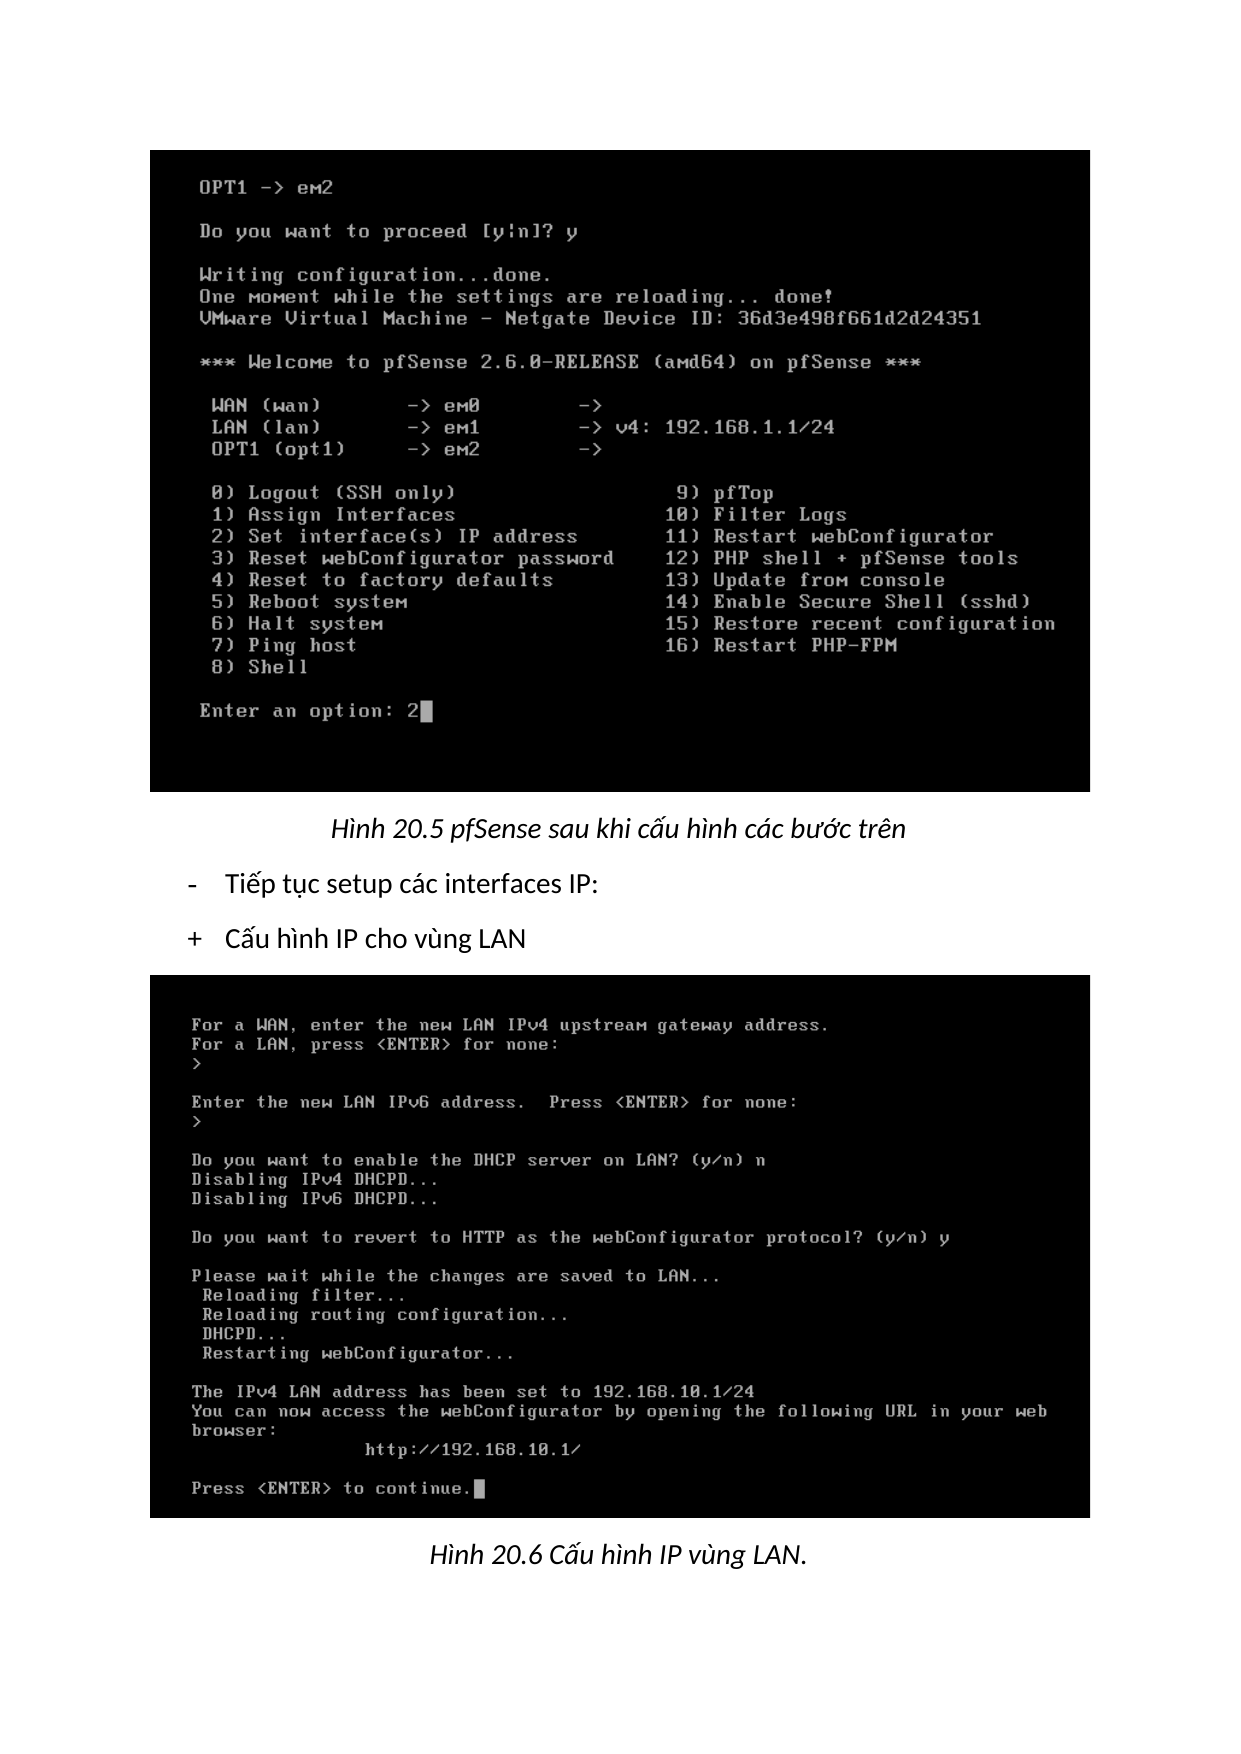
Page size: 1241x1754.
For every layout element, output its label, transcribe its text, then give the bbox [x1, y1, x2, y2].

picture [150, 150, 1091, 792]
picture [150, 975, 1091, 1518]
text Hình 20.5 pfSense sau khi cấu hình các bước trên [150, 810, 1090, 846]
text + Cấu hình IP cho vùng LAN [150, 920, 1090, 956]
list Tiếp tục setup các interfaces IP: [187, 865, 1090, 901]
text Hình 20.6 Cấu hình IP vùng LAN. [150, 1536, 1090, 1572]
